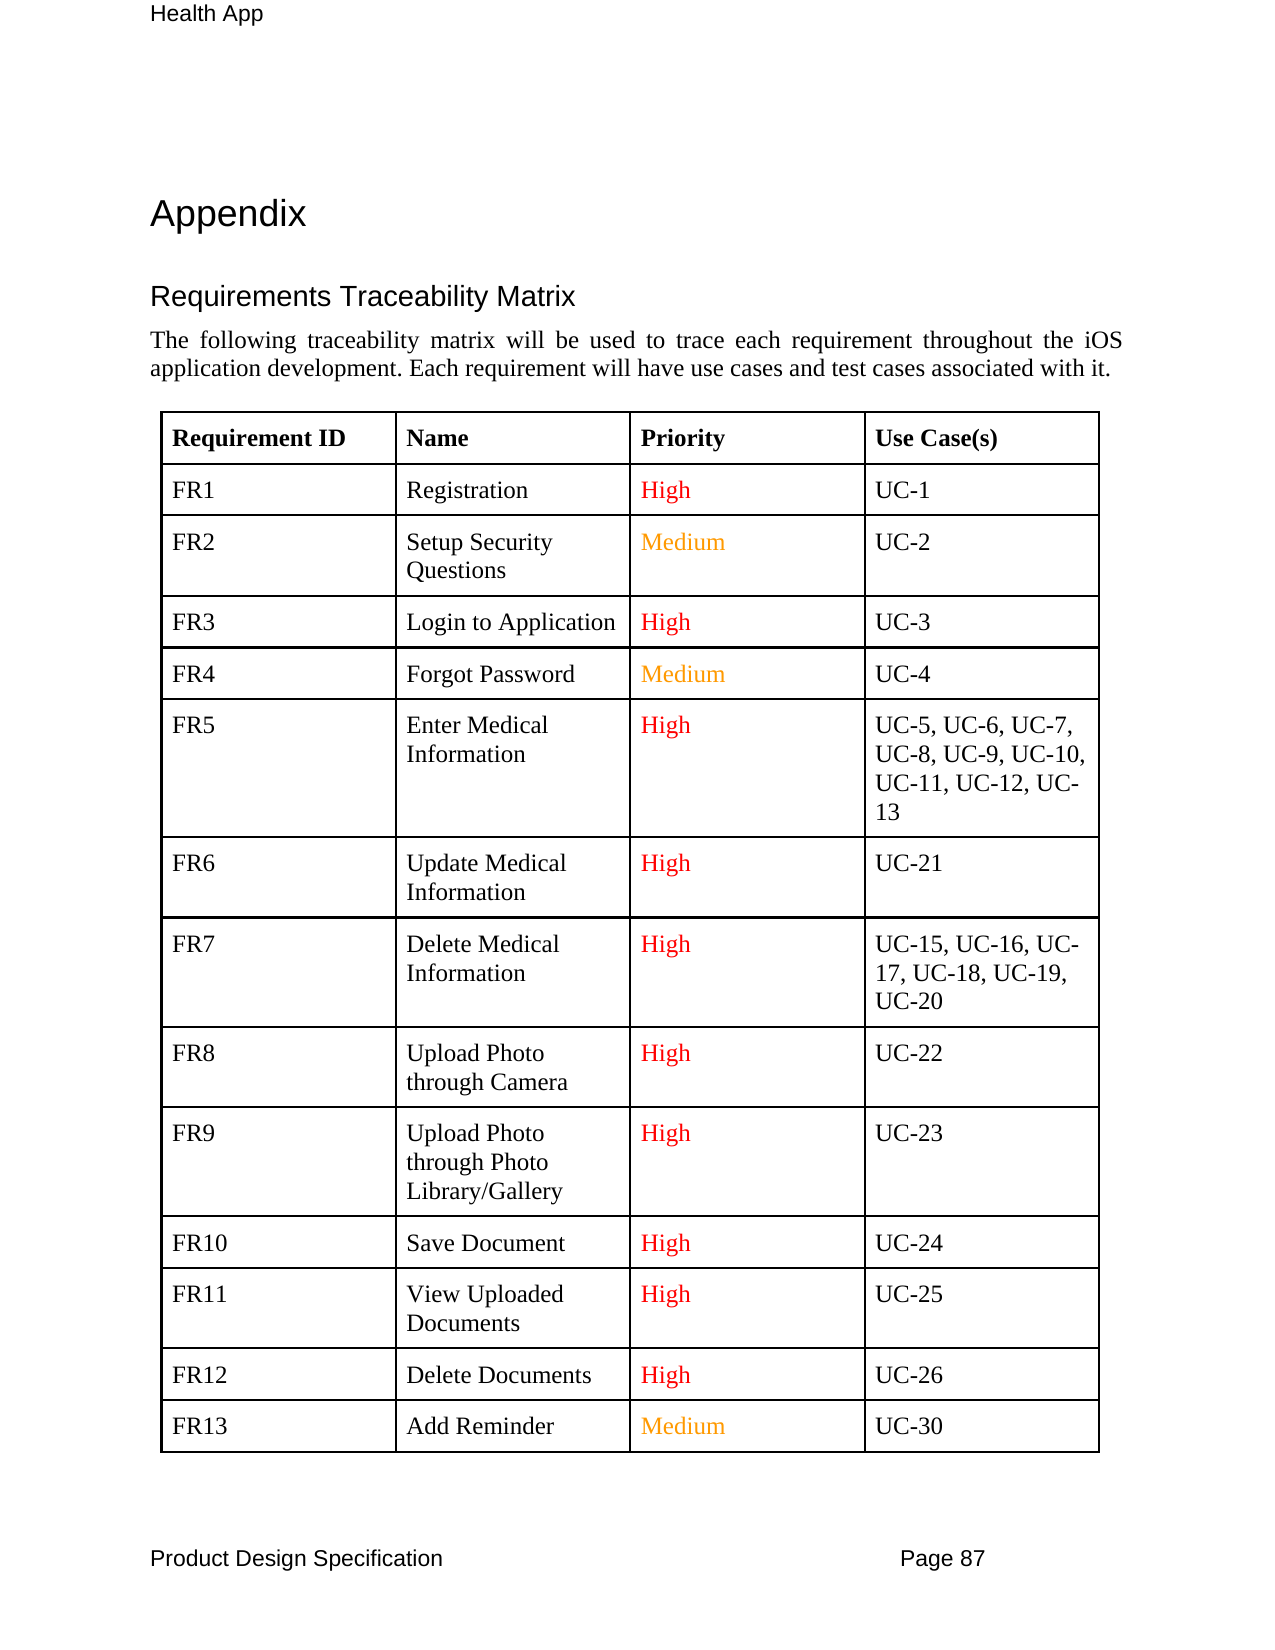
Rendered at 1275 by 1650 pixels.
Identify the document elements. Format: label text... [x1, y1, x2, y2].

table_cell FR4 [163, 649, 395, 698]
table_cell UC-15, UC-16, UC-17, UC-18, UC-19, UC-20 [866, 919, 1098, 1026]
table_cell Delete Medical Information [397, 919, 629, 1026]
table_cell High [631, 465, 864, 514]
table_cell UC-30 [866, 1401, 1098, 1451]
table_cell High [631, 1108, 864, 1215]
table_cell Medium [631, 1401, 864, 1451]
table_cell High [631, 838, 864, 916]
table_cell FR6 [163, 838, 395, 916]
table_header Name [397, 413, 629, 463]
table_cell FR7 [163, 919, 395, 1026]
subtitle Appendix [150, 192, 1125, 235]
table_cell FR11 [163, 1269, 395, 1347]
table_cell FR2 [163, 516, 395, 595]
table_cell Add Reminder [397, 1401, 629, 1451]
table_cell FR9 [163, 1108, 395, 1215]
table_cell UC-2 [866, 516, 1098, 595]
table_cell UC-26 [866, 1349, 1098, 1399]
table_cell Update Medical Information [397, 838, 629, 916]
table_cell FR1 [163, 465, 395, 514]
table_cell High [631, 597, 864, 646]
table_cell Save Document [397, 1217, 629, 1267]
table_cell FR10 [163, 1217, 395, 1267]
table_cell UC-24 [866, 1217, 1098, 1267]
table_cell High [631, 700, 864, 836]
table_header Requirement ID [163, 413, 395, 463]
table_cell UC-4 [866, 649, 1098, 698]
table_cell UC-21 [866, 838, 1098, 916]
table_cell UC-5, UC-6, UC-7, UC-8, UC-9, UC-10, UC-11, UC-12, UC-13 [866, 700, 1098, 836]
table_cell Setup Security Questions [397, 516, 629, 595]
table_cell UC-1 [866, 465, 1098, 514]
table_cell Registration [397, 465, 629, 514]
table_cell FR5 [163, 700, 395, 836]
table_cell UC-3 [866, 597, 1098, 646]
table_cell UC-23 [866, 1108, 1098, 1215]
table_cell View Uploaded Documents [397, 1269, 629, 1347]
table_cell FR3 [163, 597, 395, 646]
table_cell FR13 [163, 1401, 395, 1451]
subtitle Requirements Traceability Matrix [150, 279, 1125, 312]
table_cell Upload Photo through Photo Library/Gallery [397, 1108, 629, 1215]
table_cell Medium [631, 516, 864, 595]
table_cell FR8 [163, 1028, 395, 1106]
table_cell Forgot Password [397, 649, 629, 698]
table_cell Upload Photo through Camera [397, 1028, 629, 1106]
text The following traceability matrix will be used to trace each requirement throughout the iOS application development. Each requirement will have use cases and test cases associated with it. [150, 325, 1125, 382]
table_cell Login to Application [397, 597, 629, 646]
table_cell High [631, 1269, 864, 1347]
table_cell High [631, 919, 864, 1026]
table_cell High [631, 1217, 864, 1267]
table_cell FR12 [163, 1349, 395, 1399]
table_cell UC-25 [866, 1269, 1098, 1347]
table_cell High [631, 1349, 864, 1399]
table_cell Delete Documents [397, 1349, 629, 1399]
table_cell Medium [631, 649, 864, 698]
table_cell Enter Medical Information [397, 700, 629, 836]
table_header Priority [631, 413, 864, 463]
table_header Use Case(s) [866, 413, 1098, 463]
table_cell High [631, 1028, 864, 1106]
table_cell UC-22 [866, 1028, 1098, 1106]
